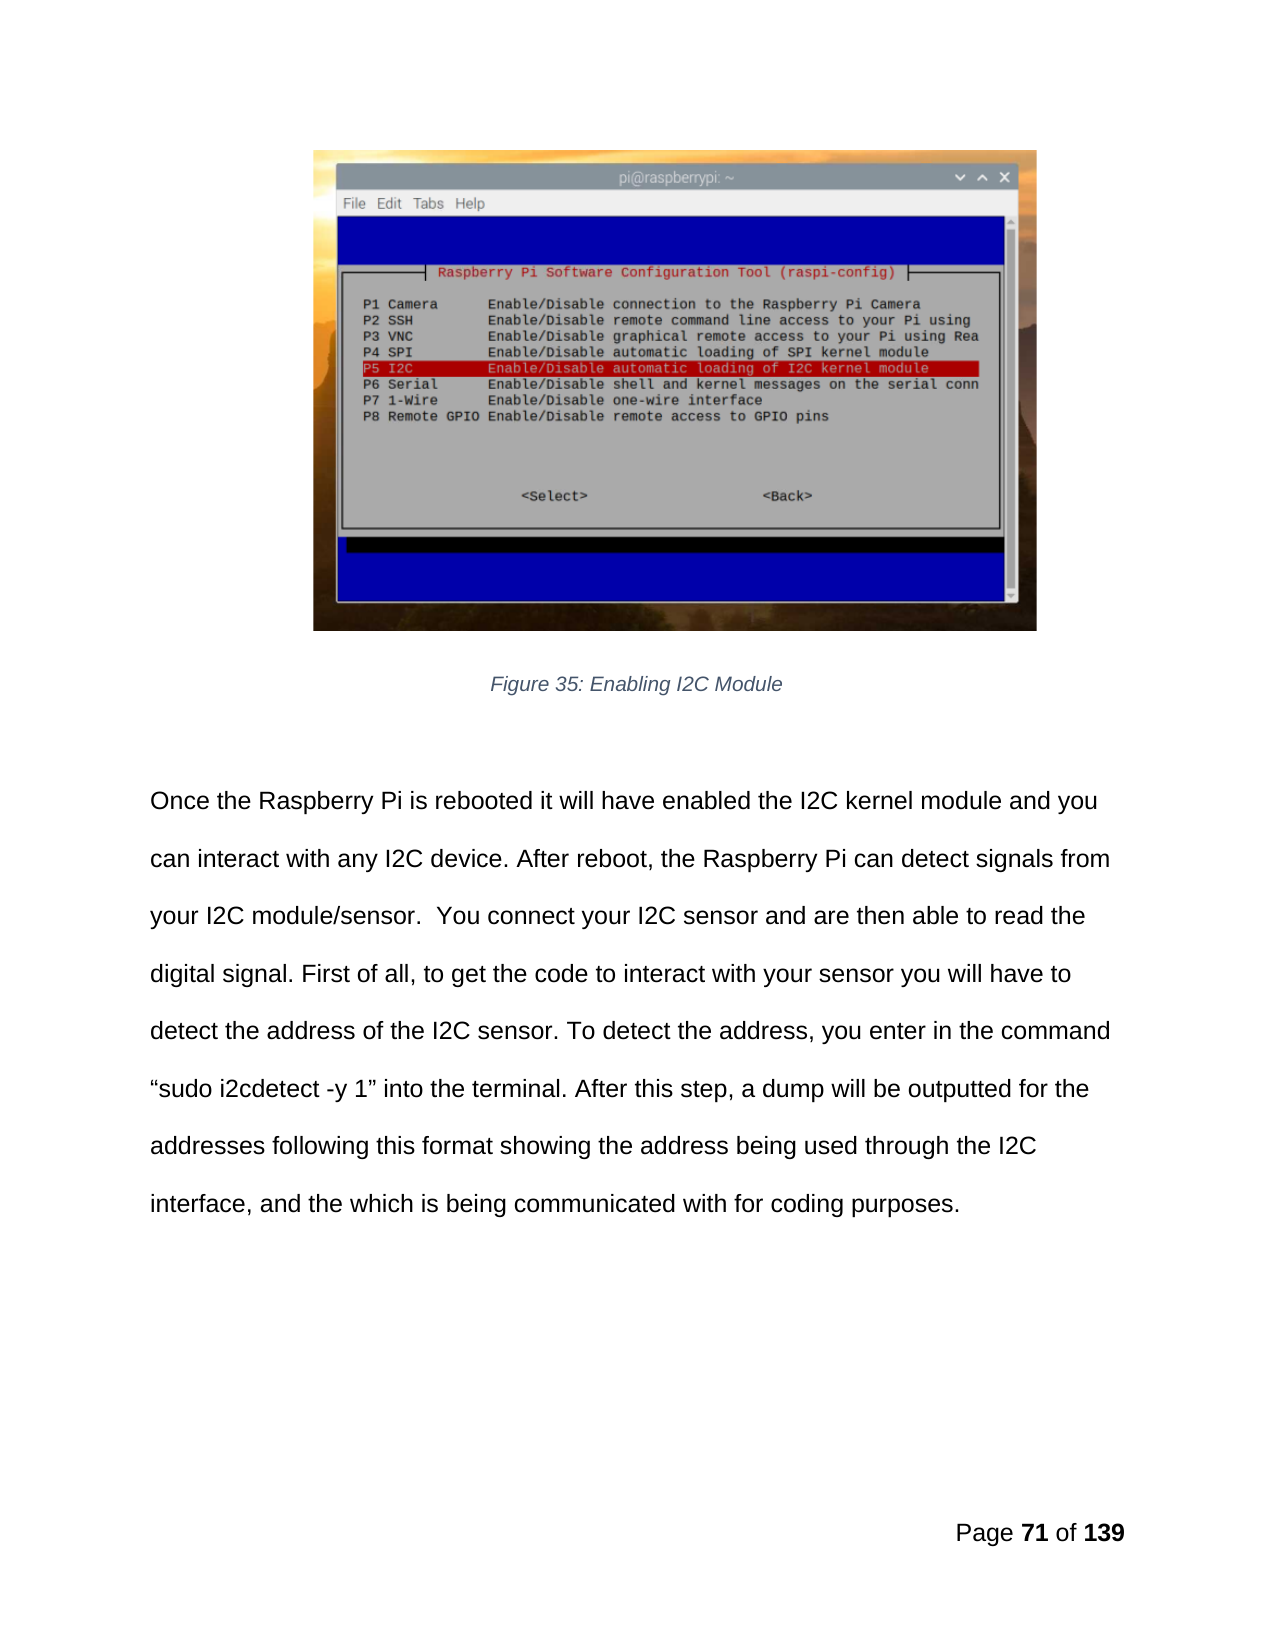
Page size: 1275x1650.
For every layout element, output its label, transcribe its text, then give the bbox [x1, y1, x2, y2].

text Figure 35: Enabling I2C Module [150, 671, 1125, 695]
picture [313, 150, 1037, 631]
text Once the Raspberry Pi is rebooted it will have enabled the I2C kernel module and you can interact with any I2C device. After reboot, the Raspberry Pi can detect signals from your I2C module/sensor. You connect your I2C sensor and are then able to read the digital signal. First of all, to get the code to interact with your sensor you will have to detect the address of the I2C sensor. To detect the address, you enter in the command “sudo i2cdetect -y 1” into the terminal. After this step, a dump will be outputted for the addresses following this format showing the address being used through the I2C interface, and the which is being communicated with for coding purposes. [150, 786, 1125, 1217]
